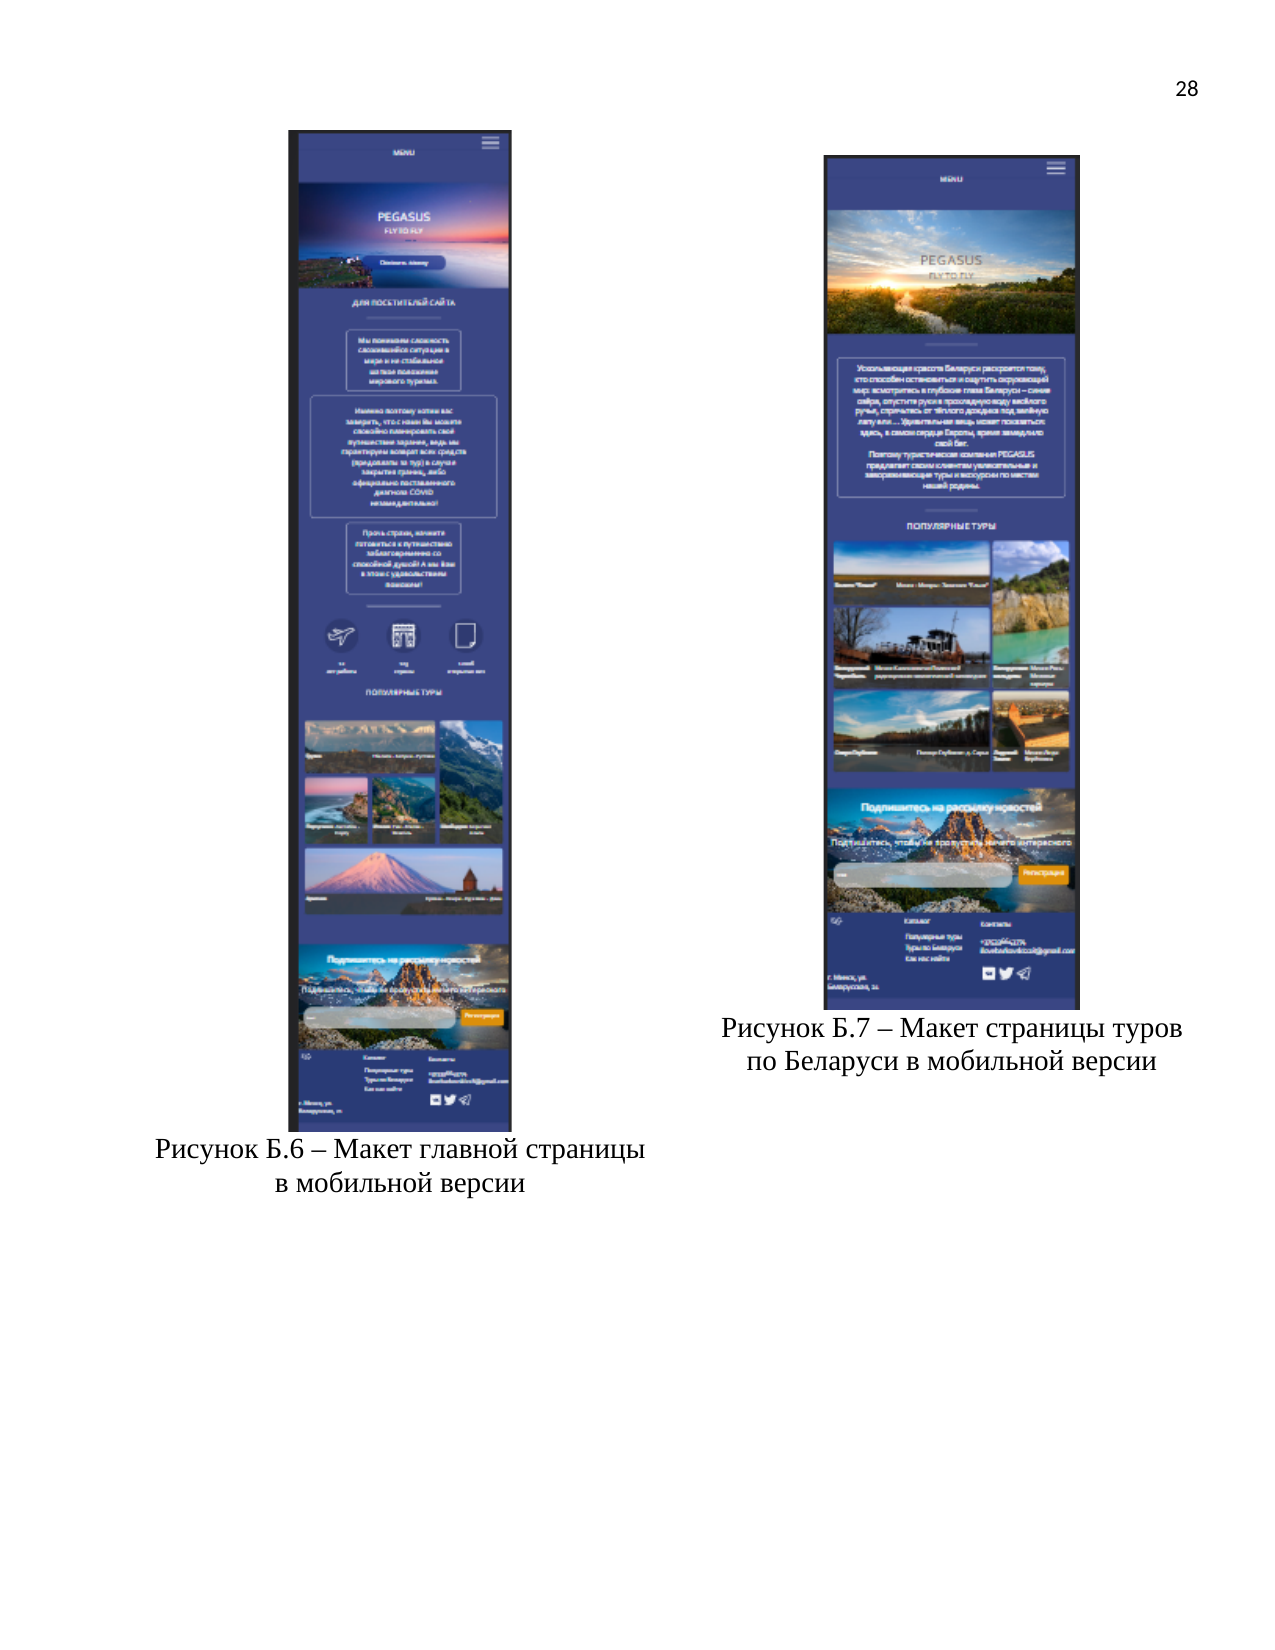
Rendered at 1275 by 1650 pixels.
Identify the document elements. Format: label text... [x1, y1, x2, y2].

picture [288, 130, 512, 1132]
picture [823, 155, 1080, 1010]
